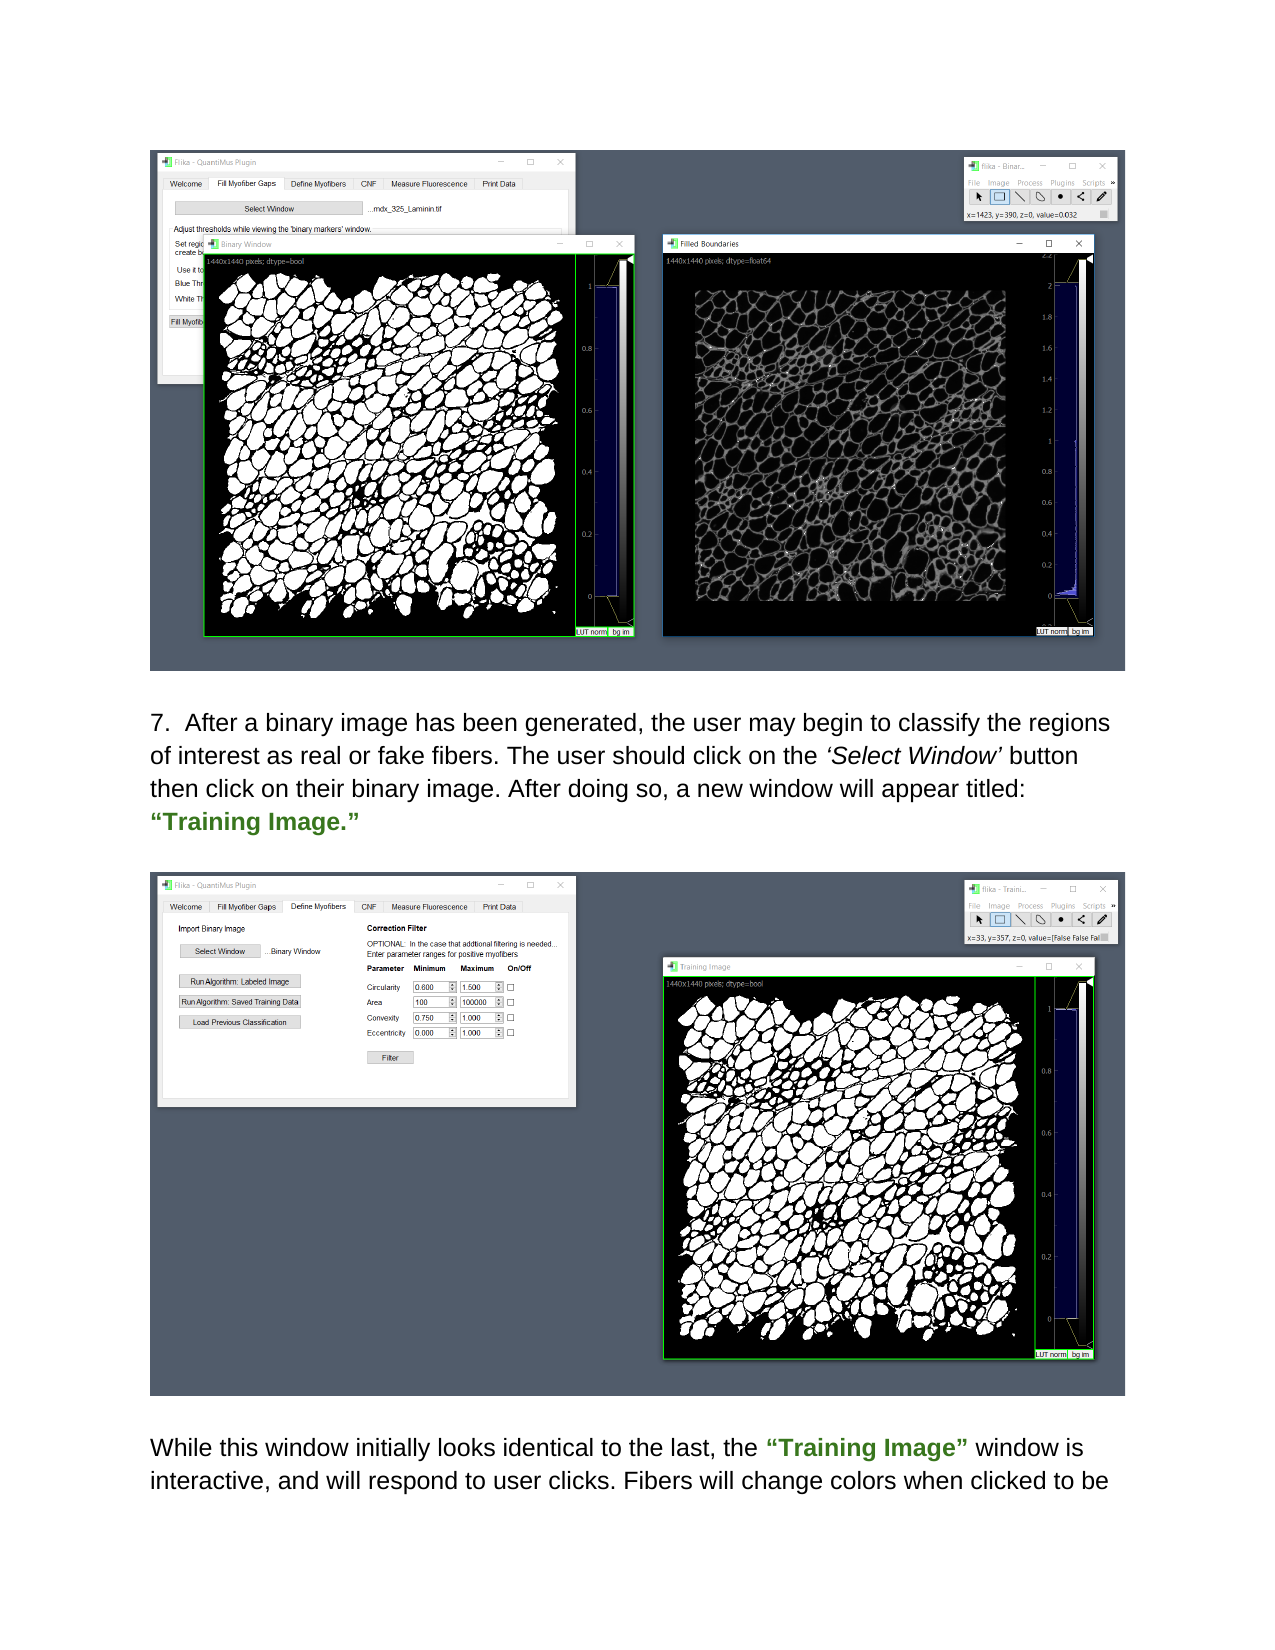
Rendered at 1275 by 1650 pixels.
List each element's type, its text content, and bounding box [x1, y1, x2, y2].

picture [150, 872, 1125, 1396]
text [150, 1433, 1125, 1494]
text 7. After a binary image has been generated, the user may begin to classify the regions of interest as real or fake fibers. The user should click on the ‘Select Window’ button then click on their binary image. After doing so, a new window will appear titled: “Training Image.” [150, 708, 1125, 836]
picture [150, 150, 1125, 671]
